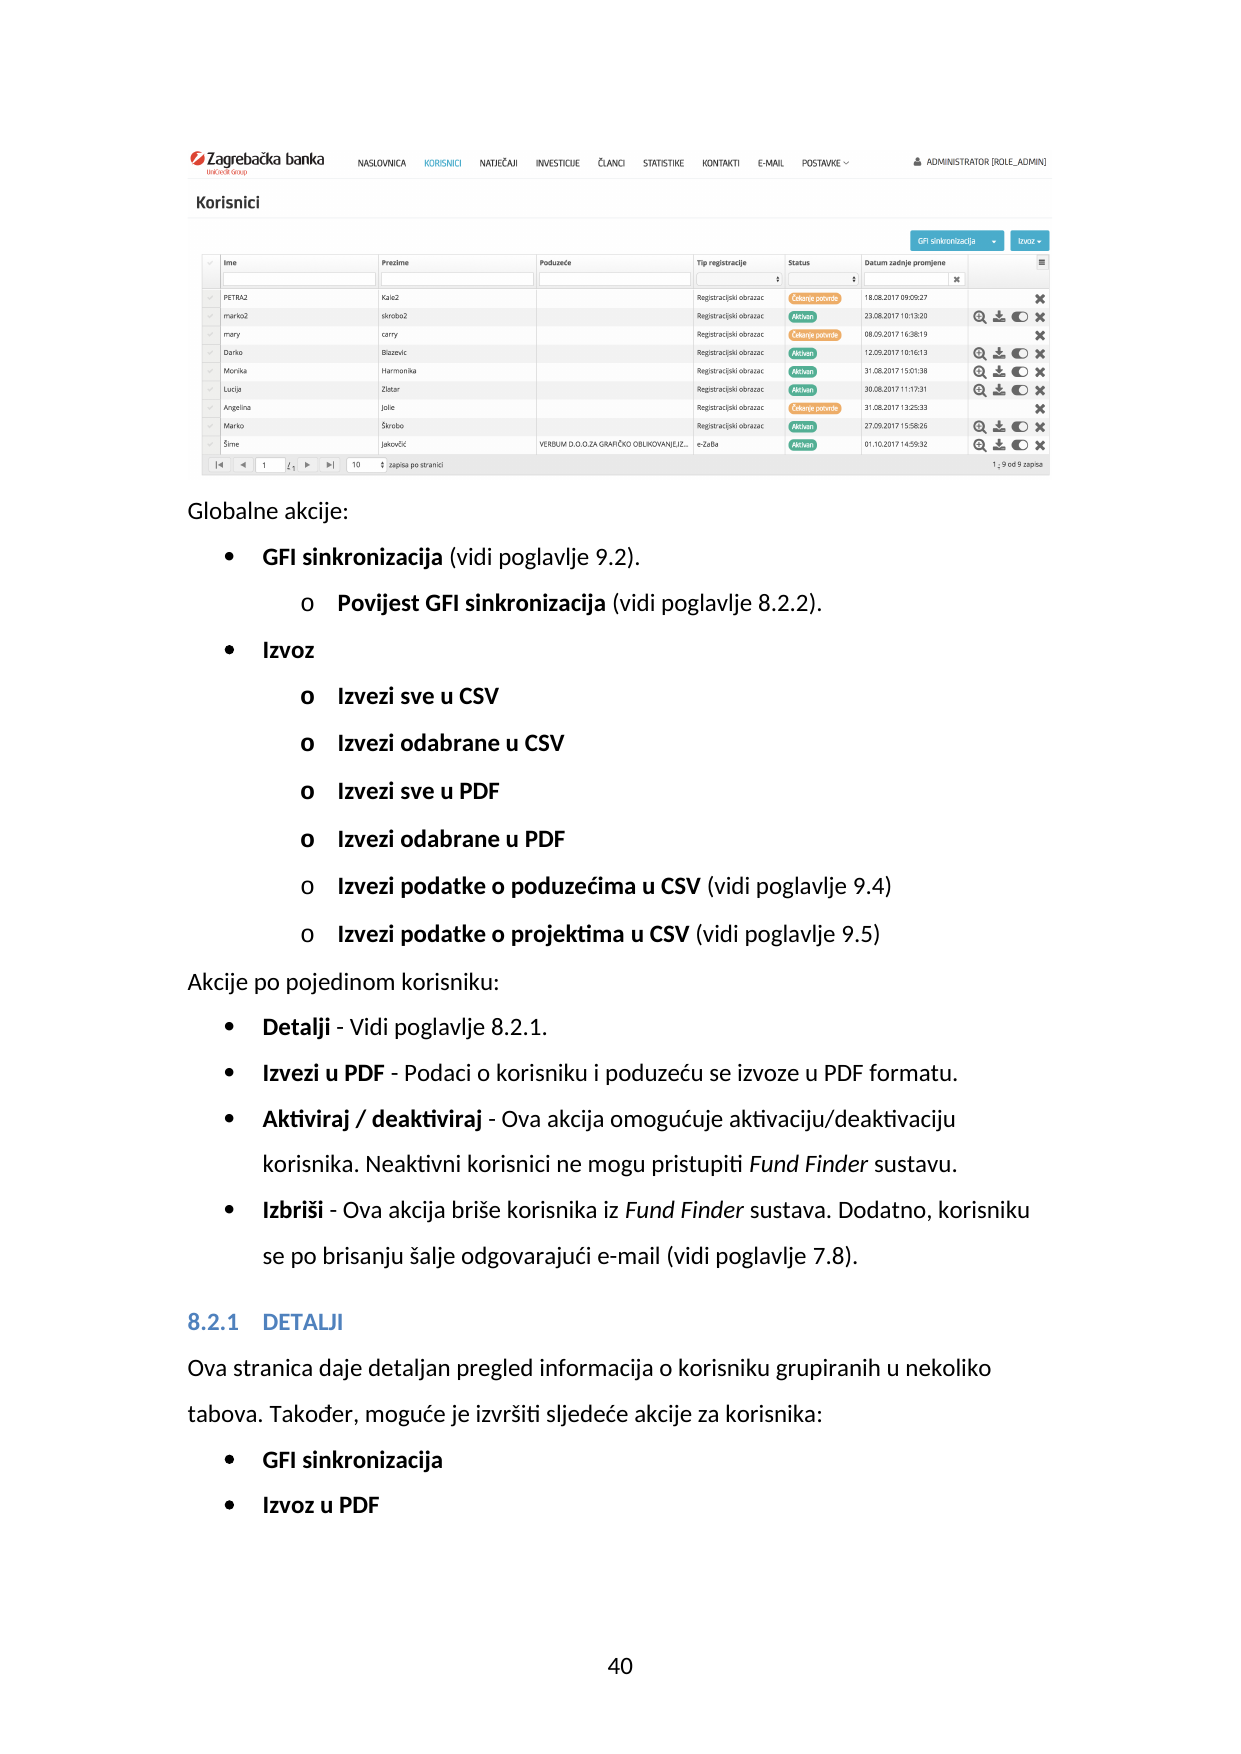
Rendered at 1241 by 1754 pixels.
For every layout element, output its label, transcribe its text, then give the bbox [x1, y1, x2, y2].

list GFI sinkronizacija [225, 1444, 1053, 1474]
text Ova stranica daje detaljan pregled informacija o korisniku grupiranih u nekoliko tabova. Također, moguće je izvršiti sljedeće akcije za korisnika: [187, 1352, 1053, 1428]
list Izvoz [225, 634, 1053, 665]
subtitle DETALJI [187, 1307, 1053, 1337]
list GFI sinkronizacija (vidi poglavlje 9.2). [225, 541, 1053, 571]
picture [187, 150, 1053, 480]
list Izvezi podatke o poduzećima u CSV (vidi poglavlje 9.4) [300, 870, 1053, 902]
list Izvoz u PDF [225, 1489, 1053, 1520]
list Povijest GFI sinkronizacija (vidi poglavlje 8.2.2). [300, 587, 1053, 618]
list Izvezi sve u PDF [300, 775, 1053, 807]
list Izbriši - Ova akcija briše korisnika iz Fund Finder sustava. Dodatno, korisniku se po brisanju šalje odgovarajući e-mail (vidi poglavlje 7.8). [225, 1194, 1053, 1271]
list Izvezi sve u CSV [300, 680, 1053, 712]
list Izvezi podatke o projektima u CSV (vidi poglavlje 9.5) [300, 918, 1053, 950]
list Detalji - Vidi poglavlje 8.2.1. [225, 1011, 1053, 1042]
list Izvezi u PDF - Podaci o korisniku i poduzeću se izvoze u PDF formatu. [225, 1057, 1053, 1088]
list Aktiviraj / deaktiviraj - Ova akcija omogućuje aktivaciju/deaktivaciju korisnika. Neaktivni korisnici ne mogu pristupiti Fund Finder sustavu. [225, 1103, 1053, 1179]
text Globalne akcije: [187, 495, 1053, 526]
list Izvezi odabrane u PDF [300, 823, 1053, 854]
text Akcije po pojedinom korisniku: [187, 966, 1053, 996]
list Izvezi odabrane u CSV [300, 728, 1053, 759]
